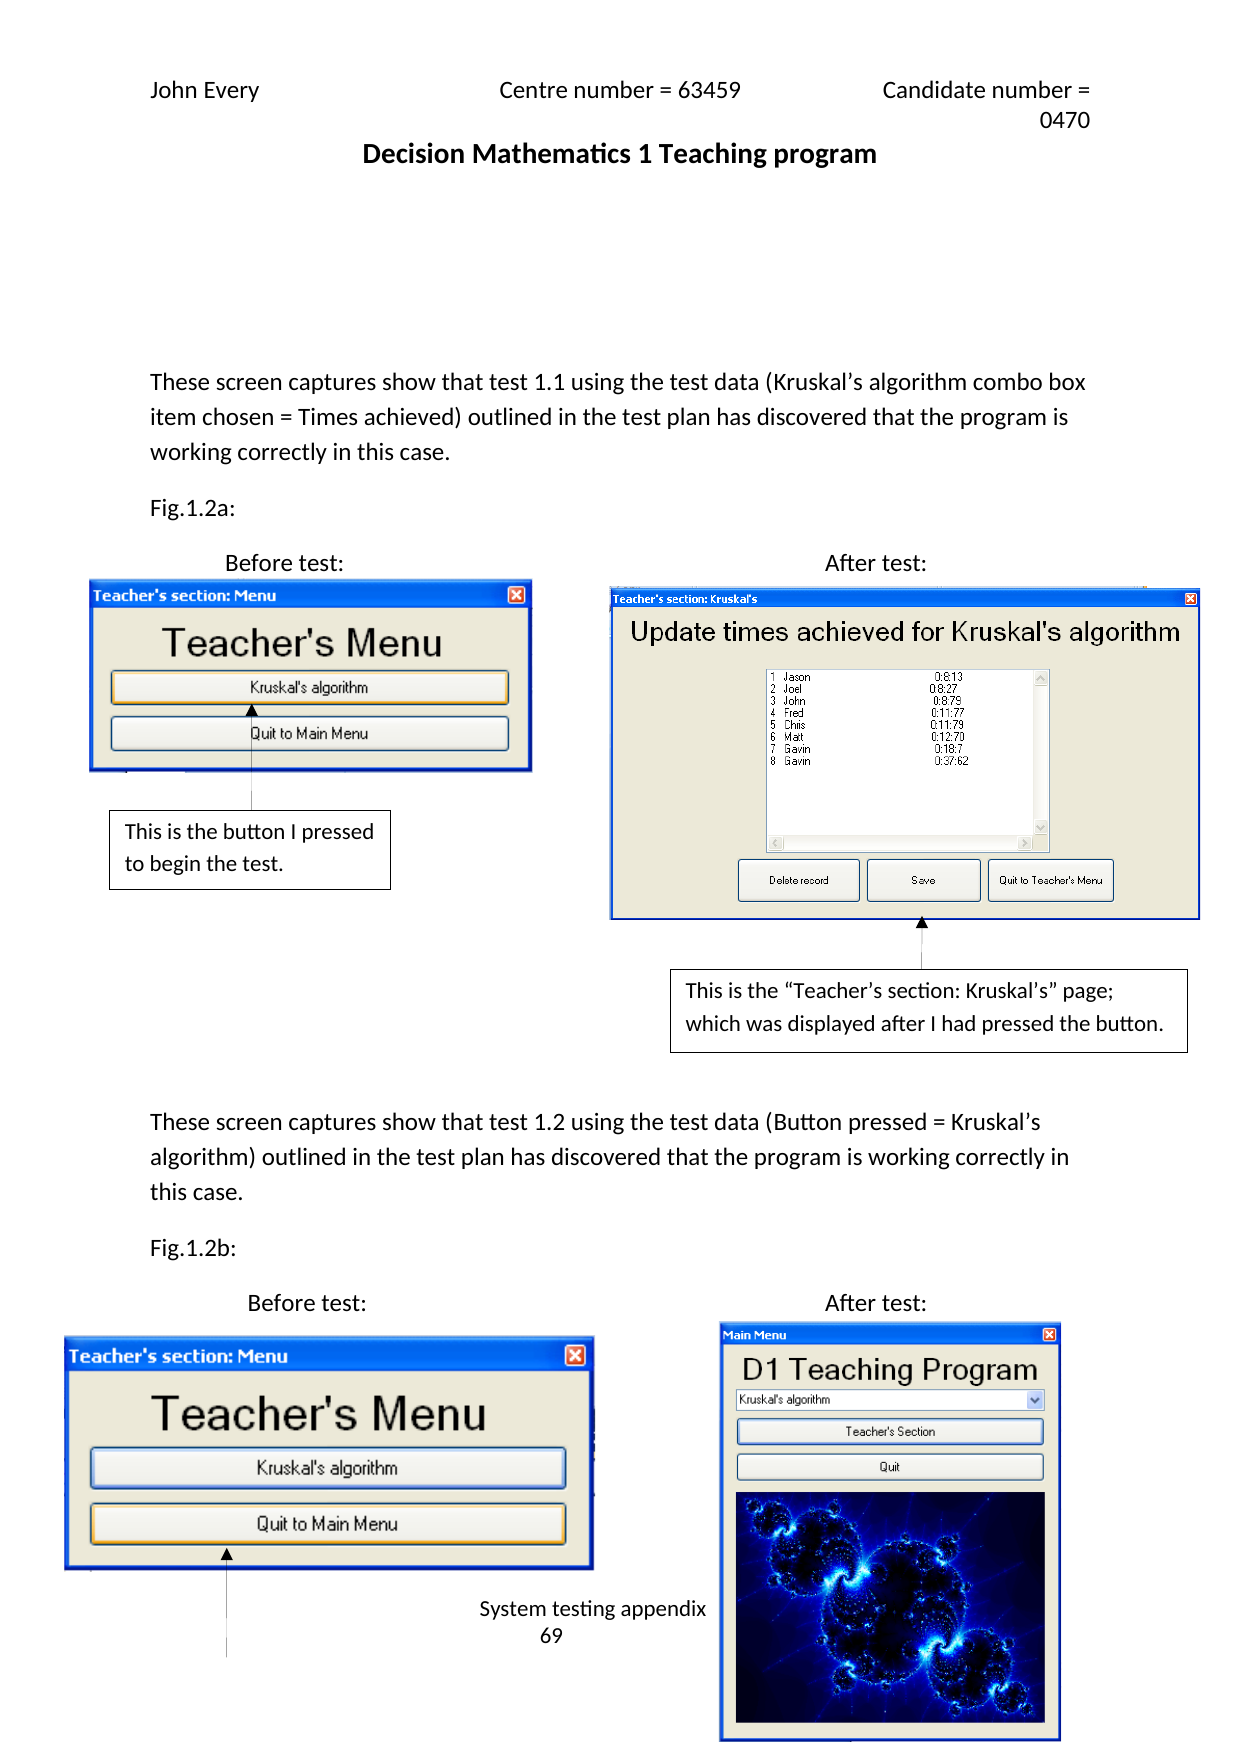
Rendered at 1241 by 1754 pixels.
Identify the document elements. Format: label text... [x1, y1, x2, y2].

picture [609, 586, 1200, 920]
picture [64, 1335, 596, 1572]
text Fig.1.2b: [150, 1232, 1090, 1262]
text Before test: After test: [150, 548, 1090, 578]
picture [718, 1321, 1062, 1742]
text Fig.1.2a: [150, 492, 1090, 522]
text Before test: After test: [225, 1288, 1090, 1318]
picture [89, 578, 533, 773]
text These screen captures show that test 1.2 using the test data (Button pressed = Kruskal’s algorithm) outlined in the test plan has discovered that the program is working correctly in this case. [150, 1106, 1090, 1206]
text These screen captures show that test 1.1 using the test data (Kruskal’s algorithm combo box item chosen = Times achieved) outlined in the test plan has discovered that the program is working correctly in this case. [150, 366, 1090, 466]
